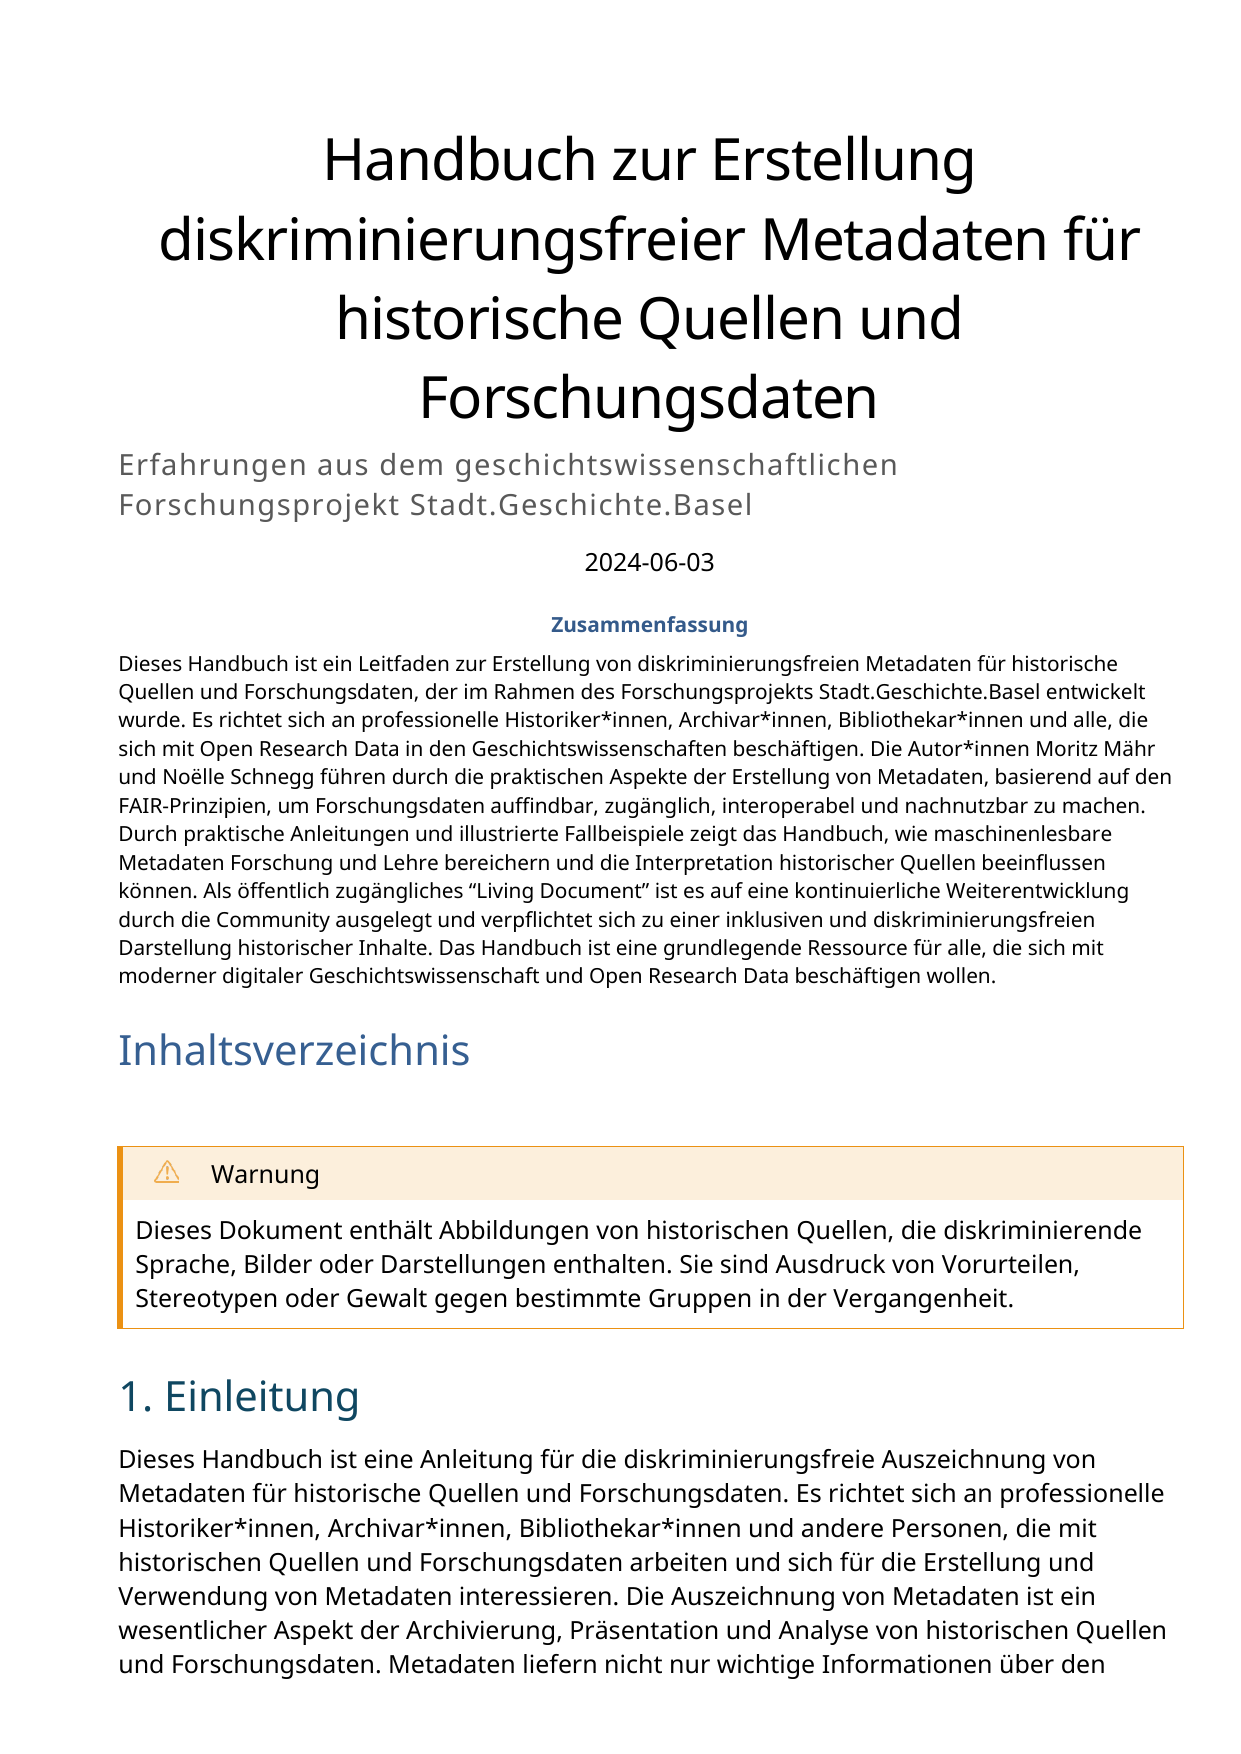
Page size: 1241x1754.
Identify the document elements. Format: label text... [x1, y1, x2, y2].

title Zusammenfassung [118, 610, 1181, 638]
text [118, 1442, 1181, 1681]
table_cell Dieses Dokument enthält Abbildungen von historischen Quellen, die diskriminierende Sprache, Bilder oder Darstellungen enthalten. Sie sind Ausdruck von Vorurteilen, Stereotypen oder Gewalt gegen bestimmte Gruppen in der Vergangenheit. [123, 1200, 1183, 1328]
picture [154, 1158, 179, 1184]
subtitle 1. Einleitung [118, 1367, 1181, 1423]
subtitle Erfahrungen aus dem geschichtswissenschaftlichen Forschungsprojekt Stadt.Geschichte.Basel [118, 444, 1181, 524]
title Handbuch zur Erstellung diskriminierungsfreier Metadaten für historische Quellen und Forschungsdaten [118, 118, 1181, 436]
text Dieses Handbuch ist ein Leitfaden zur Erstellung von diskriminierungsfreien Metadaten für historische Quellen und Forschungsdaten, der im Rahmen des Forschungsprojekts Stadt.Geschichte.Basel entwickelt wurde. Es richtet sich an professionelle Historiker*innen, Archivar*innen, Bibliothekar*innen und alle, die sich mit Open Research Data in den Geschichtswissenschaften beschäftigen. Die Autor*innen Moritz Mähr und Noëlle Schnegg führen durch die praktischen Aspekte der Erstellung von Metadaten, basierend auf den FAIR-Prinzipien, um Forschungsdaten auffindbar, zugänglich, interoperabel und nachnutzbar zu machen. Durch praktische Anleitungen und illustrierte Fallbeispiele zeigt das Handbuch, wie maschinenlesbare Metadaten Forschung und Lehre bereichern und die Interpretation historischer Quellen beeinflussen können. Als öffentlich zugängliches “Living Document” ist es auf eine kontinuierliche Weiterentwicklung durch die Community ausgelegt und verpflichtet sich zu einer inklusiven und diskriminierungsfreien Darstellung historischer Inhalte. Das Handbuch ist eine grundlegende Ressource für alle, die sich mit moderner digitaler Geschichtswissenschaft und Open Research Data beschäftigen wollen. [118, 649, 1181, 990]
text 2024-06-03 [118, 544, 1181, 579]
table_header Warnung [123, 1147, 1183, 1200]
